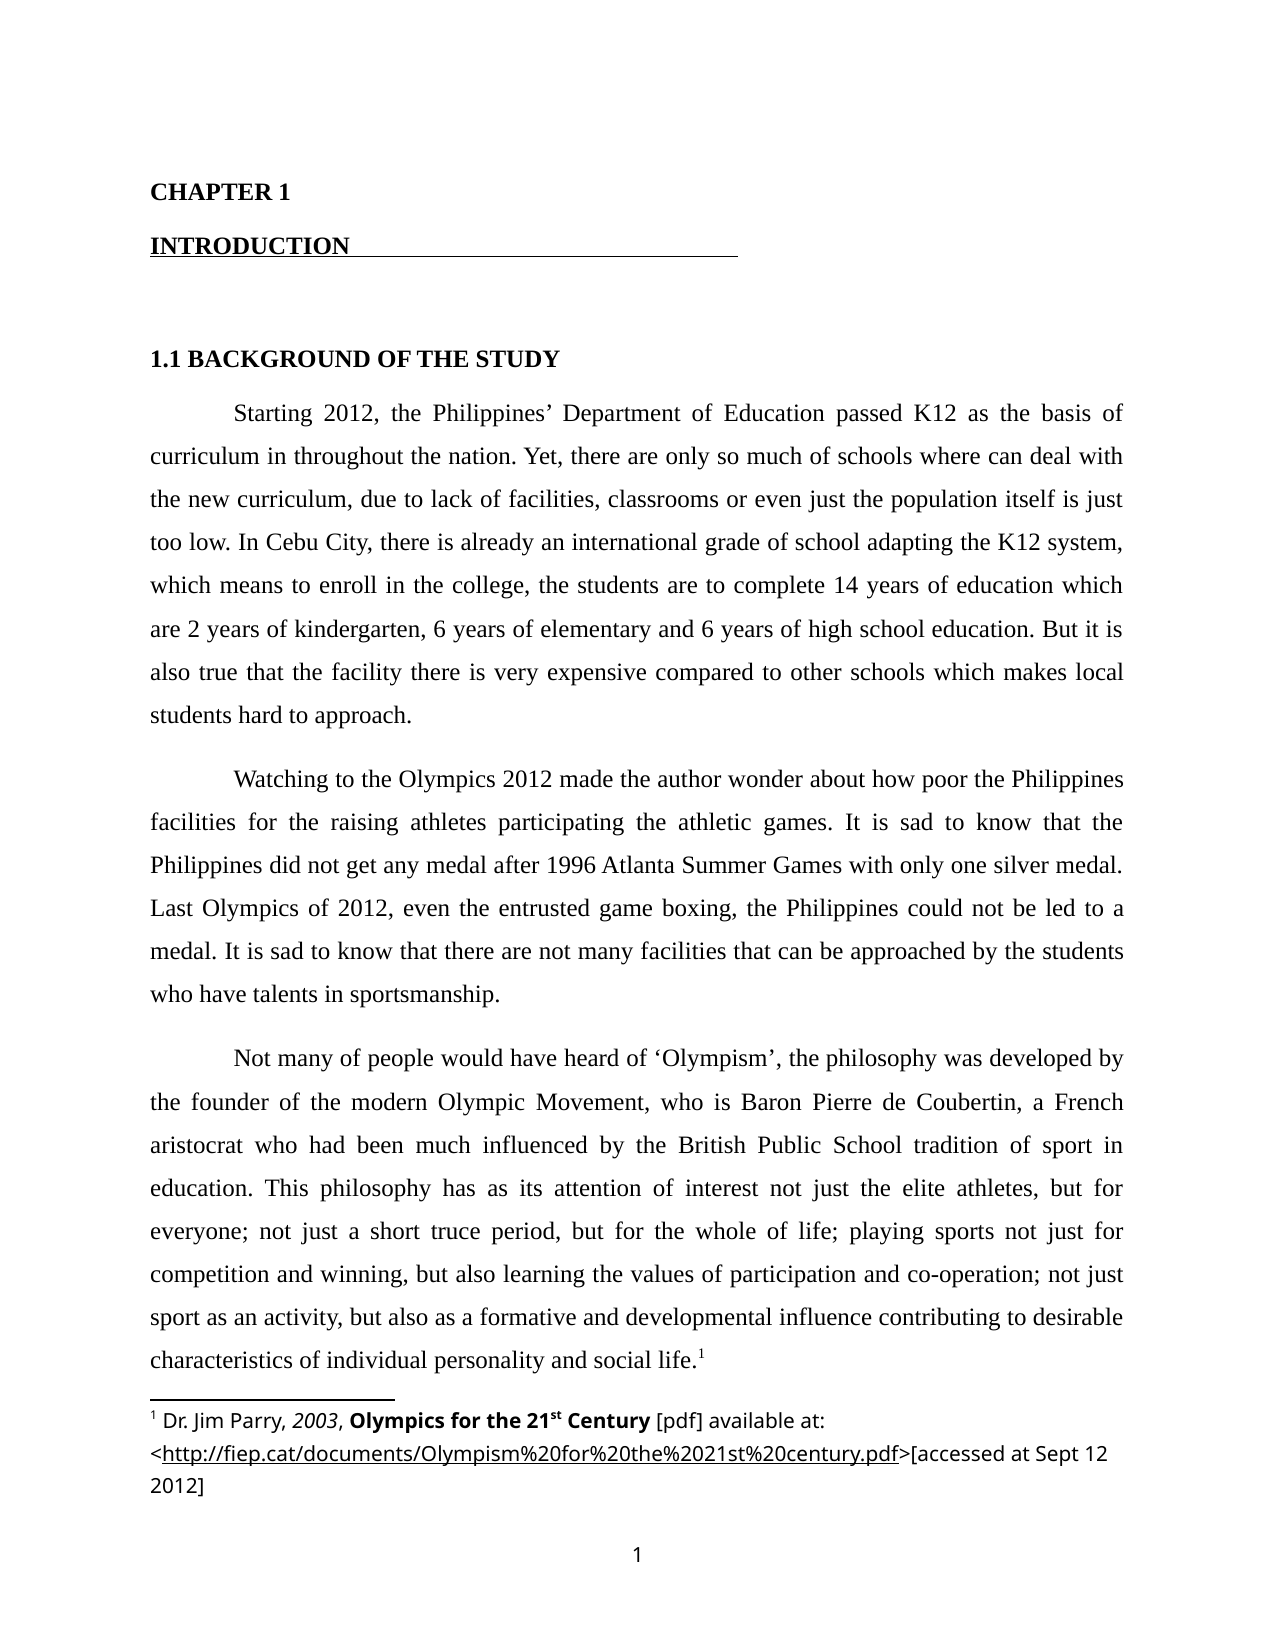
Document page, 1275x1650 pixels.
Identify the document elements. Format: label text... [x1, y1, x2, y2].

text CHAPTER 1 [150, 177, 1125, 206]
text Starting 2012, the Philippines’ Department of Education passed K12 as the basis of curriculum in throughout the nation. Yet, there are only so much of schools where can deal with the new curriculum, due to lack of facilities, classrooms or even just the population itself is just too low. In Cebu City, there is already an international grade of school adapting the K12 system, which means to enroll in the college, the students are to complete 14 years of education which are 2 years of kindergarten, 6 years of elementary and 6 years of high school education. But it is also true that the facility there is very expensive compared to other schools which makes local students hard to approach. [150, 398, 1125, 729]
text INTRODUCTION [150, 231, 1125, 260]
text 1.1 BACKGROUND OF THE STUDY [150, 344, 1125, 373]
text Not many of people would have heard of ‘Olympism’, the philosophy was developed by the founder of the modern Olympic Movement, who is Baron Pierre de Coubertin, a French aristocrat who had been much influenced by the British Public School tradition of sport in education. This philosophy has as its attention of interest not just the elite athletes, but for everyone; not just a short truce period, but for the whole of life; playing sports not just for competition and winning, but also learning the values of participation and co-operation; not just sport as an activity, but also as a formative and developmental influence contributing to desirable characteristics of individual personality and social life. [150, 1043, 1125, 1374]
text Watching to the Olympics 2012 made the author wonder about how poor the Philippines facilities for the raising athletes participating the athletic games. It is sad to know that the Philippines did not get any medal after 1996 Atlanta Summer Games with only one silver medal. Last Olympics of 2012, even the entrusted game boxing, the Philippines could not be led to a medal. It is sad to know that there are not many facilities that can be approached by the students who have talents in sportsmanship. [150, 764, 1125, 1008]
